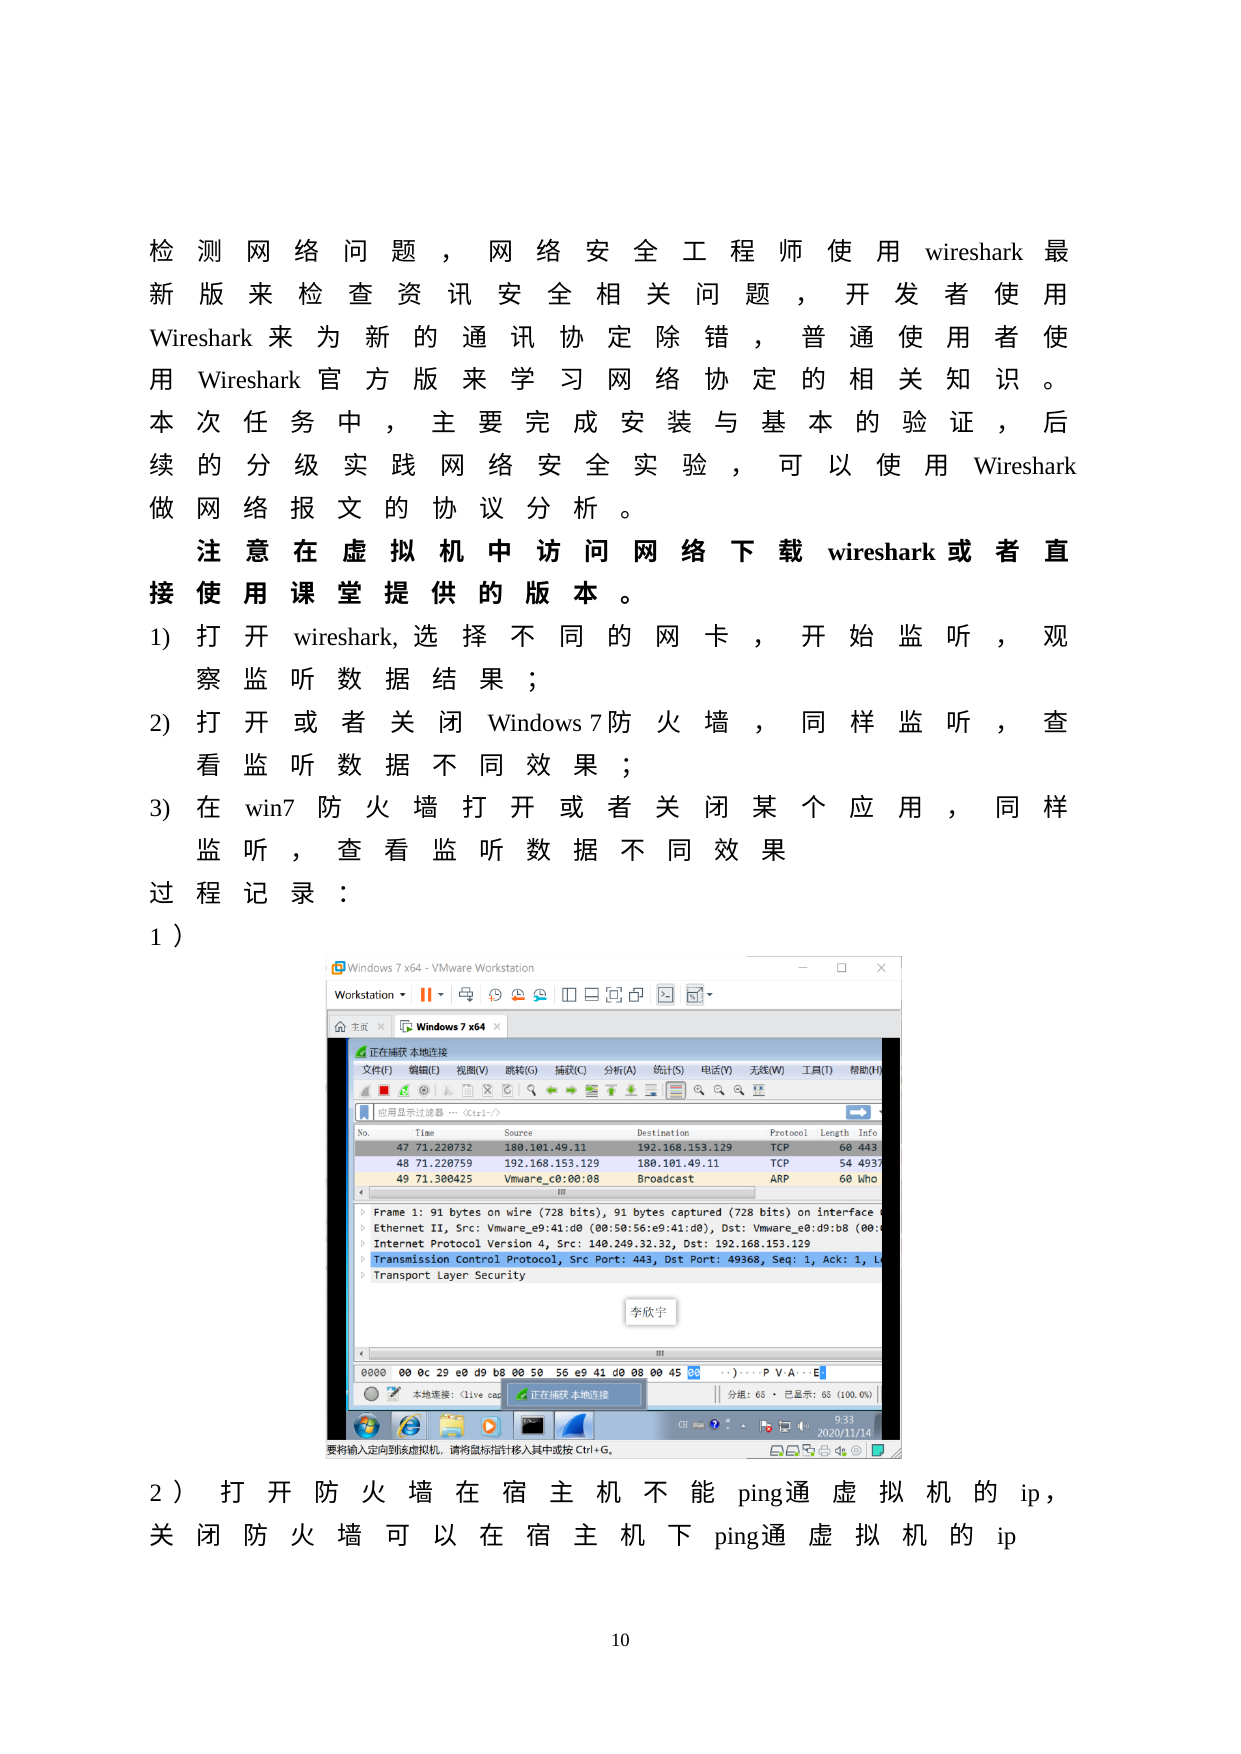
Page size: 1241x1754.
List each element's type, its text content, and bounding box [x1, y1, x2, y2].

list 打开wireshark, 选择不同的网卡，开始监听，观察监听数据结果； [149, 613, 1091, 699]
list 过程记录： [149, 870, 1091, 913]
list 打开或者关闭Windows 7防火墙，同样监听，查看监听数据不同效果； [149, 699, 1091, 785]
list 在win7防火墙打开或者关闭某个应用，同样监听，查看监听数据不同效果 [149, 785, 1091, 870]
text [149, 228, 1091, 528]
text 注意在虚拟机中访问网络下载wireshark或者直接使用课堂提供的版本。 [149, 528, 1091, 613]
list 2）打开防火墙在宿主机不能ping通虚拟机的ip，关闭防火墙可以在宿主机下ping通虚拟机的ip [149, 1470, 1091, 1555]
picture [325, 956, 902, 1459]
list 1） [149, 913, 1091, 956]
